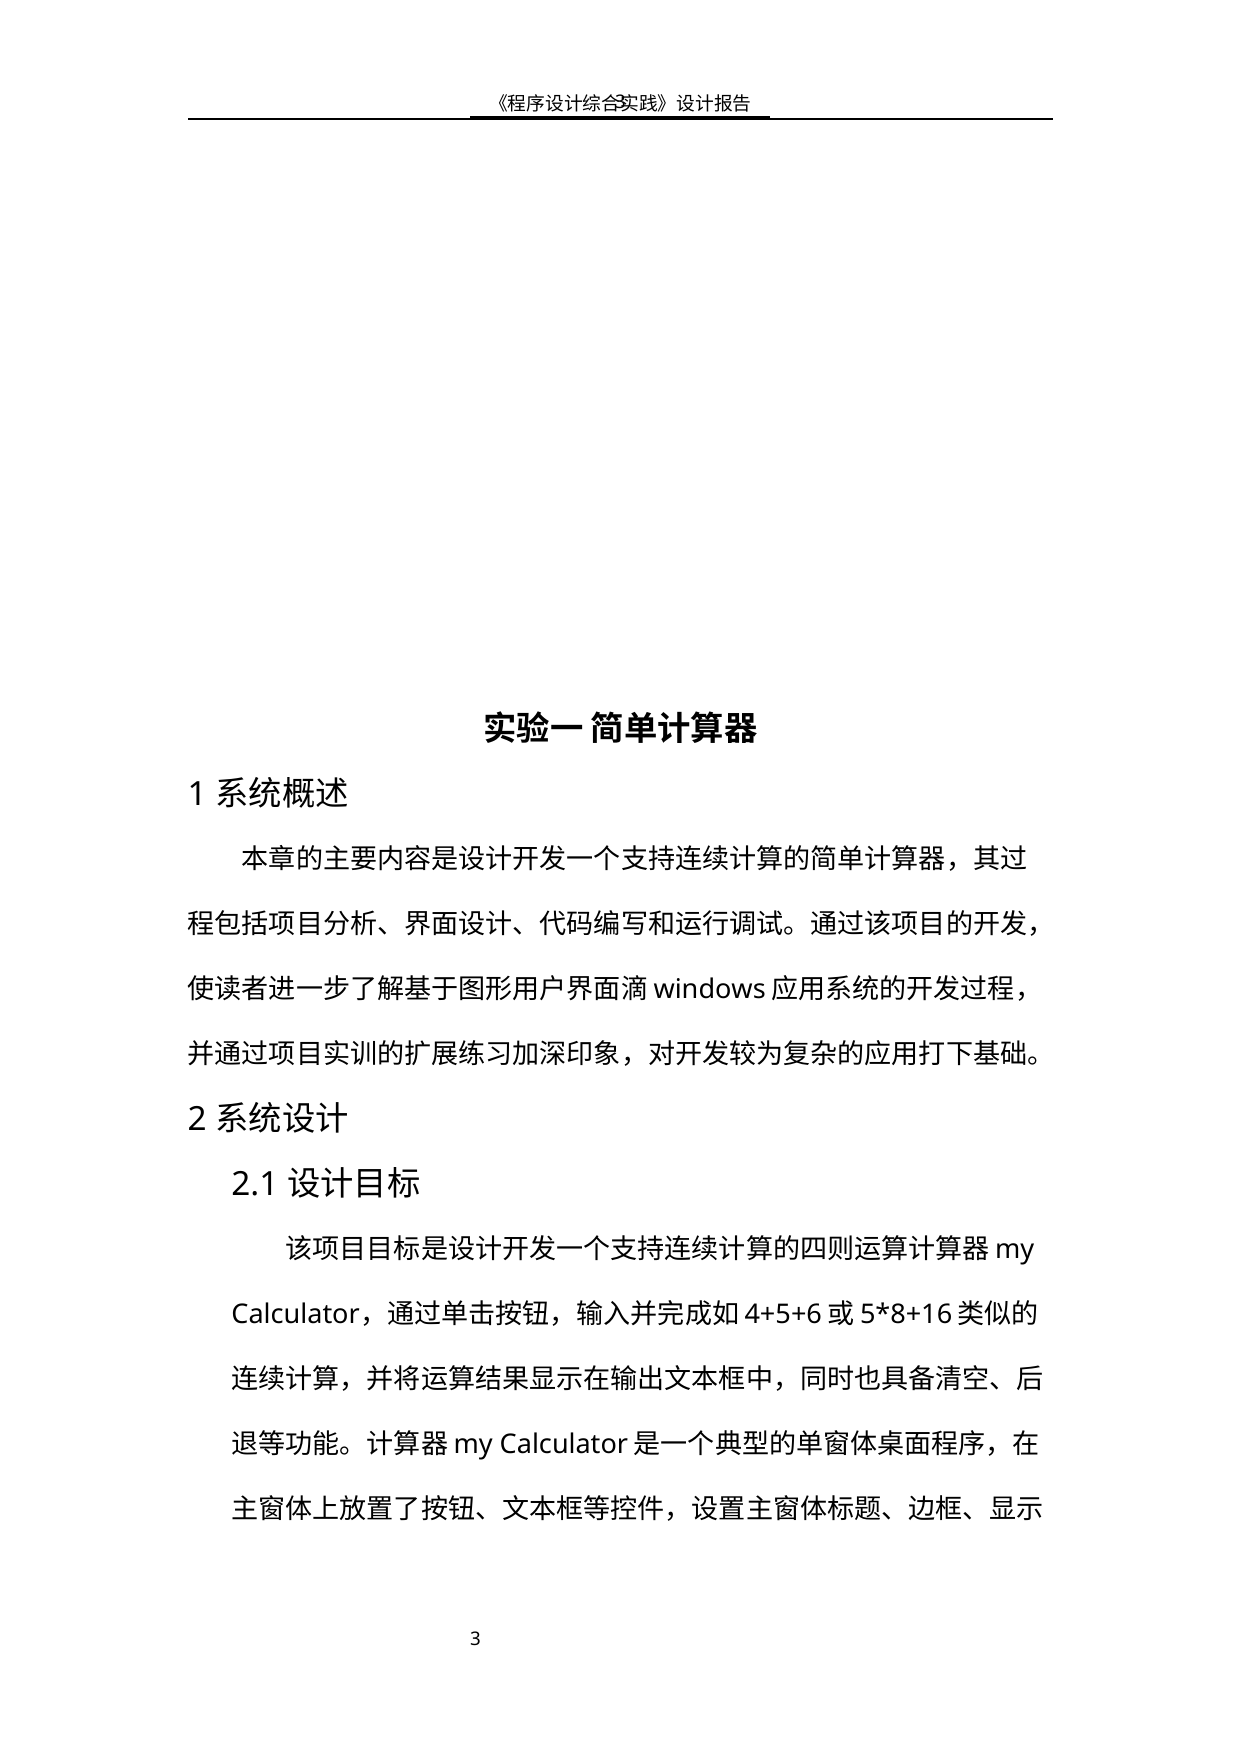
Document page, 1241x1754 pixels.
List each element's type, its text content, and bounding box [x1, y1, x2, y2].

text 1 系统概述 [187, 759, 1053, 824]
text 2.1 设计目标 [231, 1149, 1053, 1214]
text 2 系统设计 [187, 1084, 1053, 1149]
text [231, 1214, 1053, 1539]
text 实验一 简单计算器 [187, 694, 1053, 759]
text 本章的主要内容是设计开发一个支持连续计算的简单计算器，其过程包括项目分析、界面设计、代码编写和运行调试。通过该项目的开发，使读者进一步了解基于图形用户界面滴windows应用系统的开发过程，并通过项目实训的扩展练习加深印象，对开发较为复杂的应用打下基础。 [187, 824, 1053, 1084]
